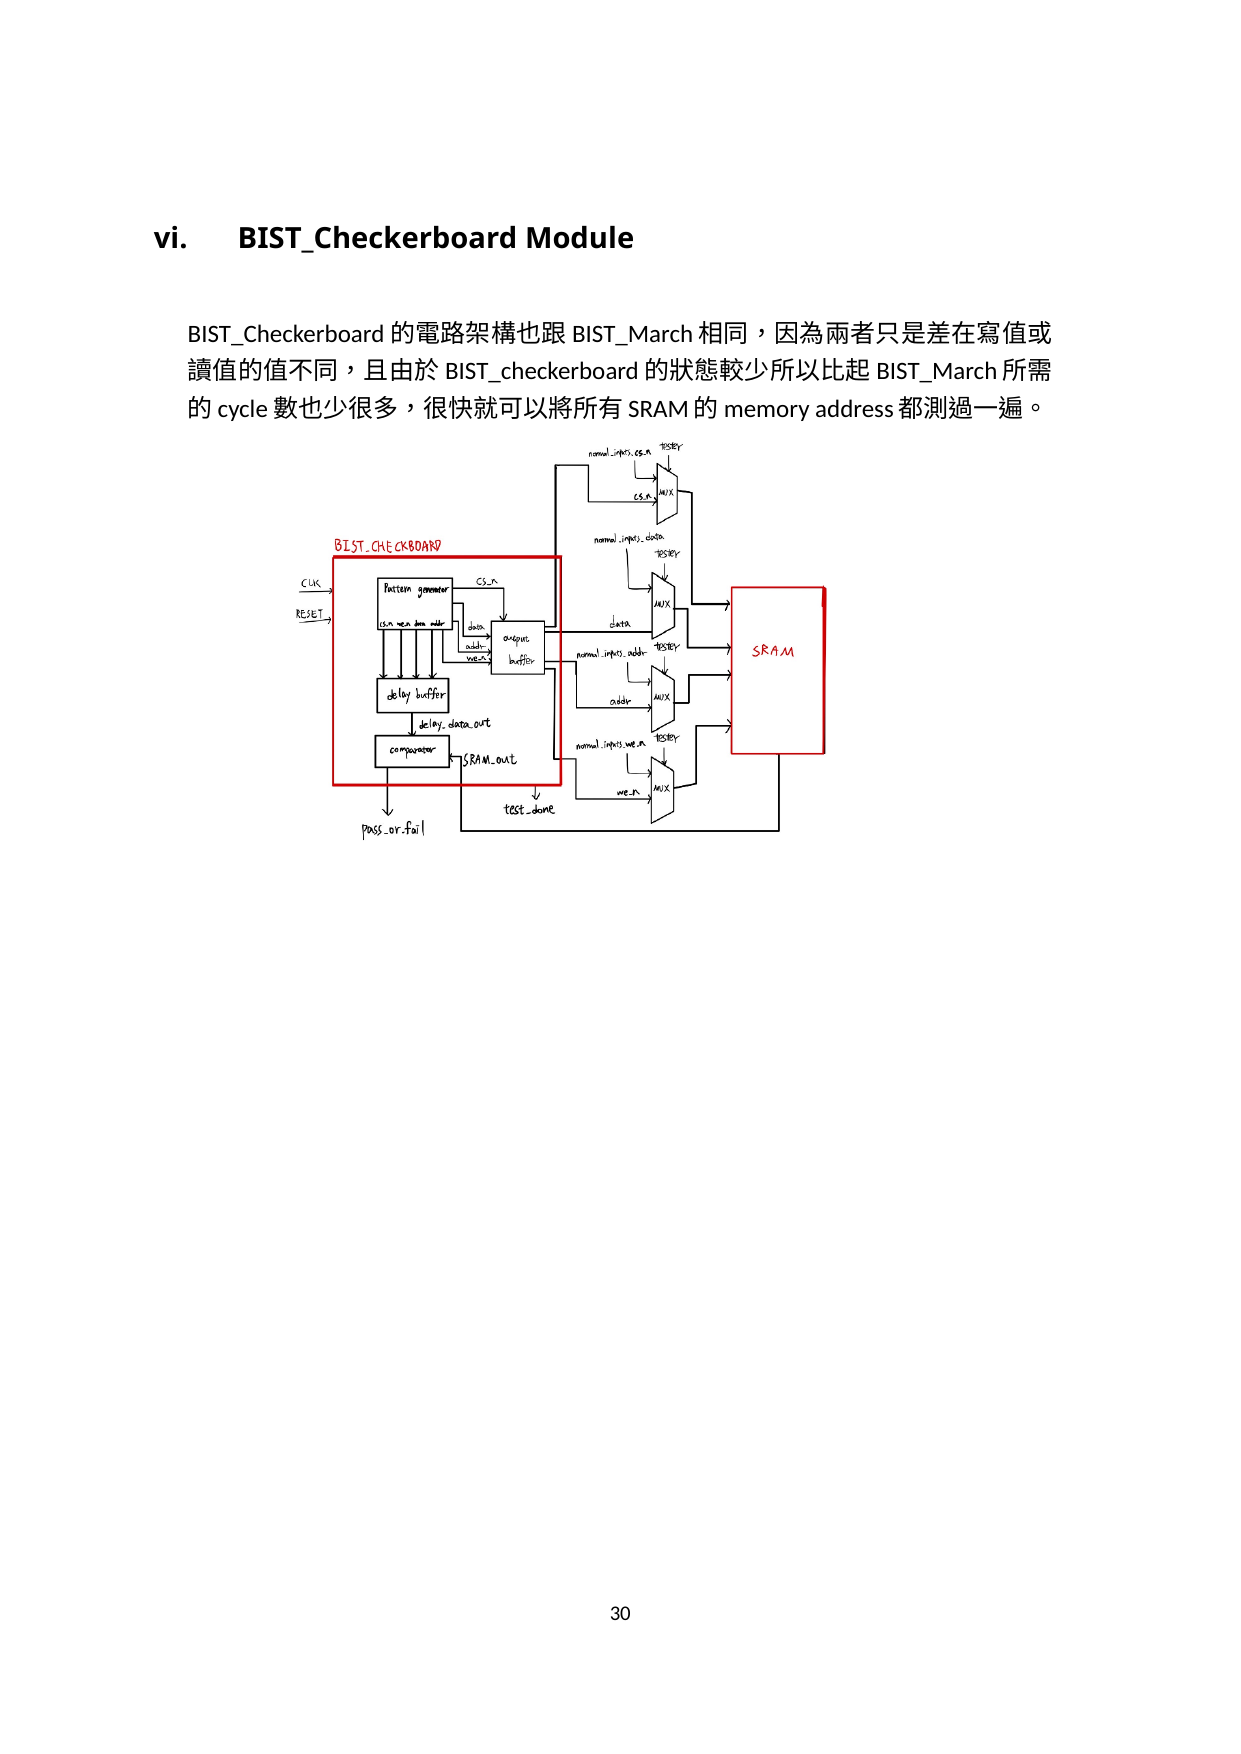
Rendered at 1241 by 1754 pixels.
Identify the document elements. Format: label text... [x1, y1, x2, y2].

picture [187, 425, 938, 894]
text BIST_Checkerboard的電路架構也跟BIST_March相同，因為兩者只是差在寫值或讀值的值不同，且由於BIST_checkerboard的狀態較少所以比起BIST_March所需的cycle數也少很多，很快就可以將所有SRAM的memory address都測過一遍。 [187, 312, 1053, 425]
subtitle BIST_Checkerboard Module [187, 200, 1053, 275]
